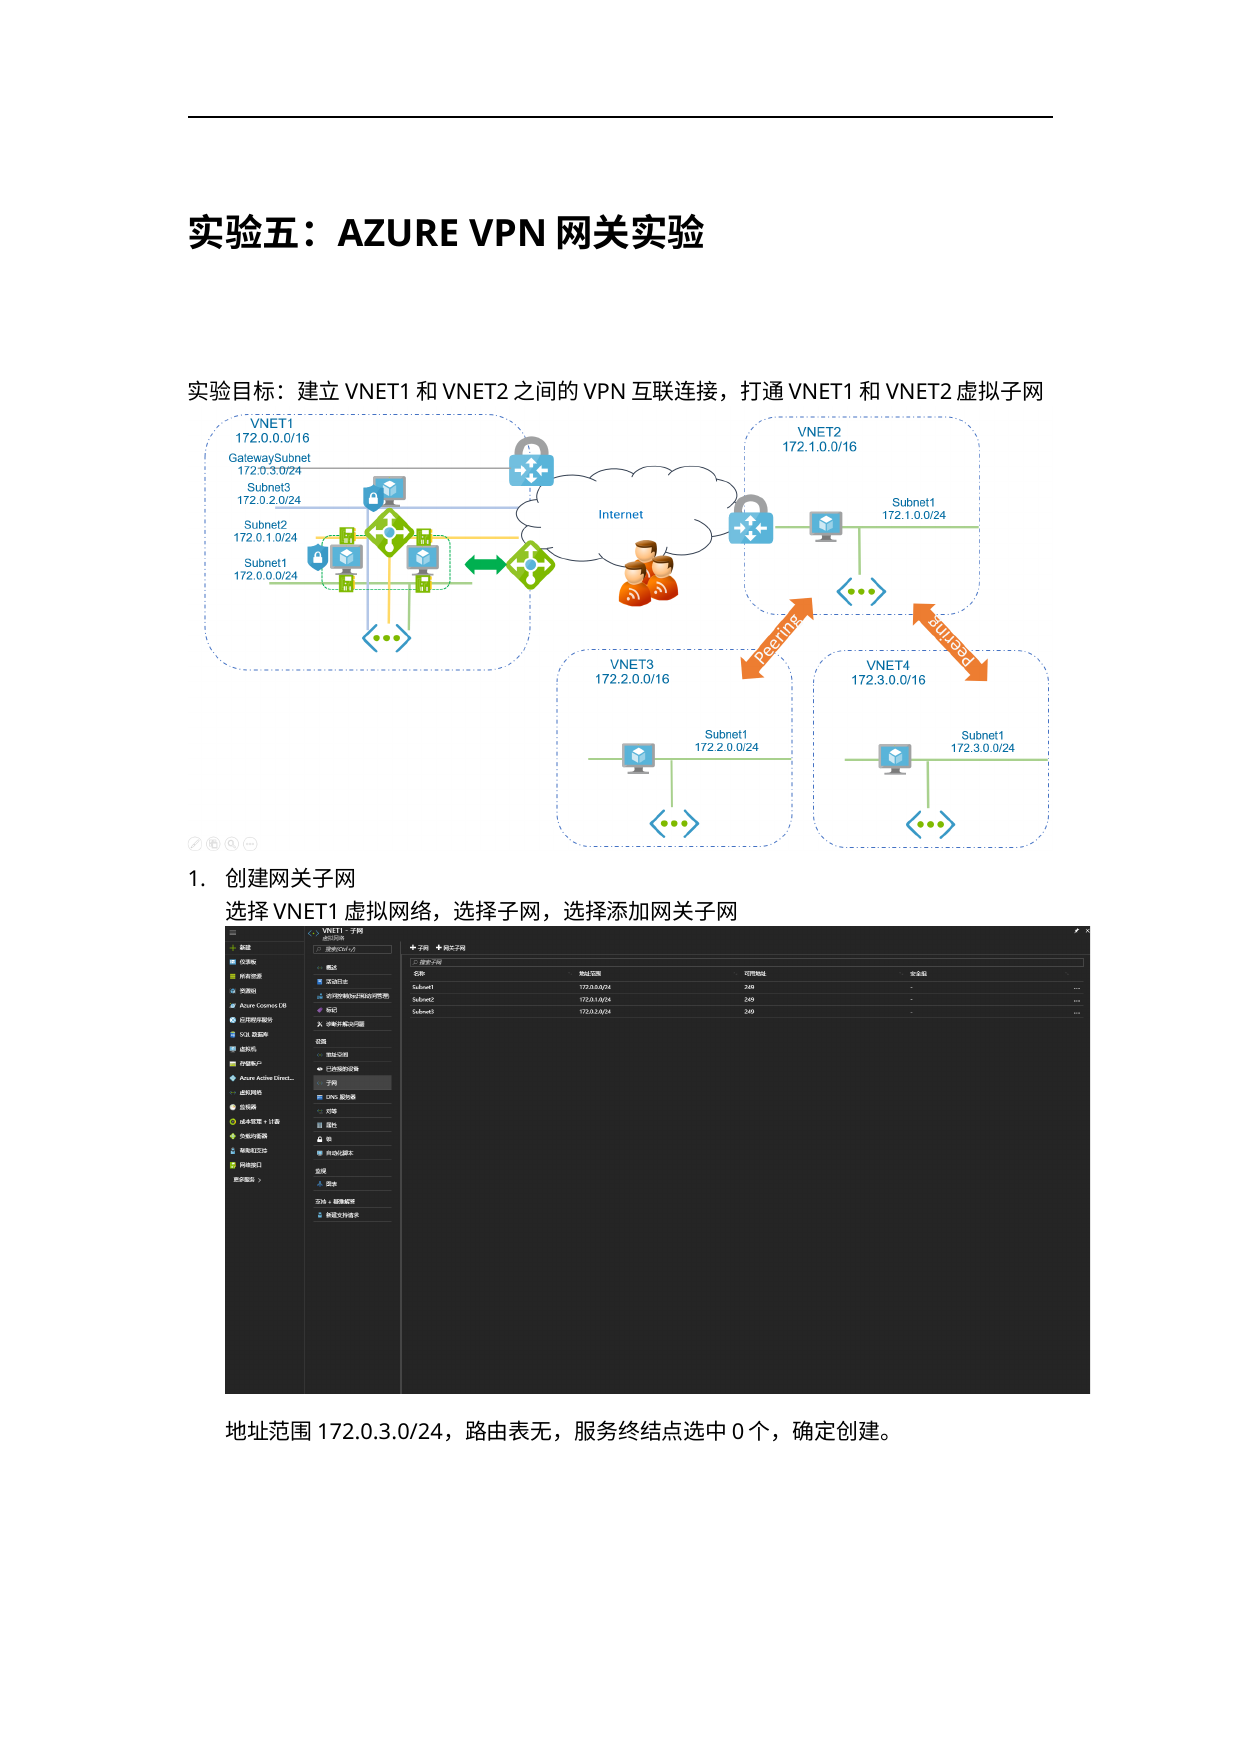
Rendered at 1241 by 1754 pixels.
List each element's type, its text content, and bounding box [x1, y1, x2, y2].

list 创建网关子网 [187, 861, 1053, 893]
list 地址范围172.0.3.0/24，路由表无，服务终结点选中0个，确定创建。 [225, 1413, 1053, 1446]
text 实验目标：建立VNET1和VNET2之间的VPN互联连接，打通VNET1和VNET2虚拟子网 [187, 373, 1053, 406]
picture [187, 406, 1053, 851]
picture [225, 926, 1091, 1394]
list 选择VNET1虚拟网络，选择子网，选择添加网关子网 [225, 893, 1053, 926]
subtitle 实验五：AZURE VPN网关实验 [187, 197, 1053, 262]
